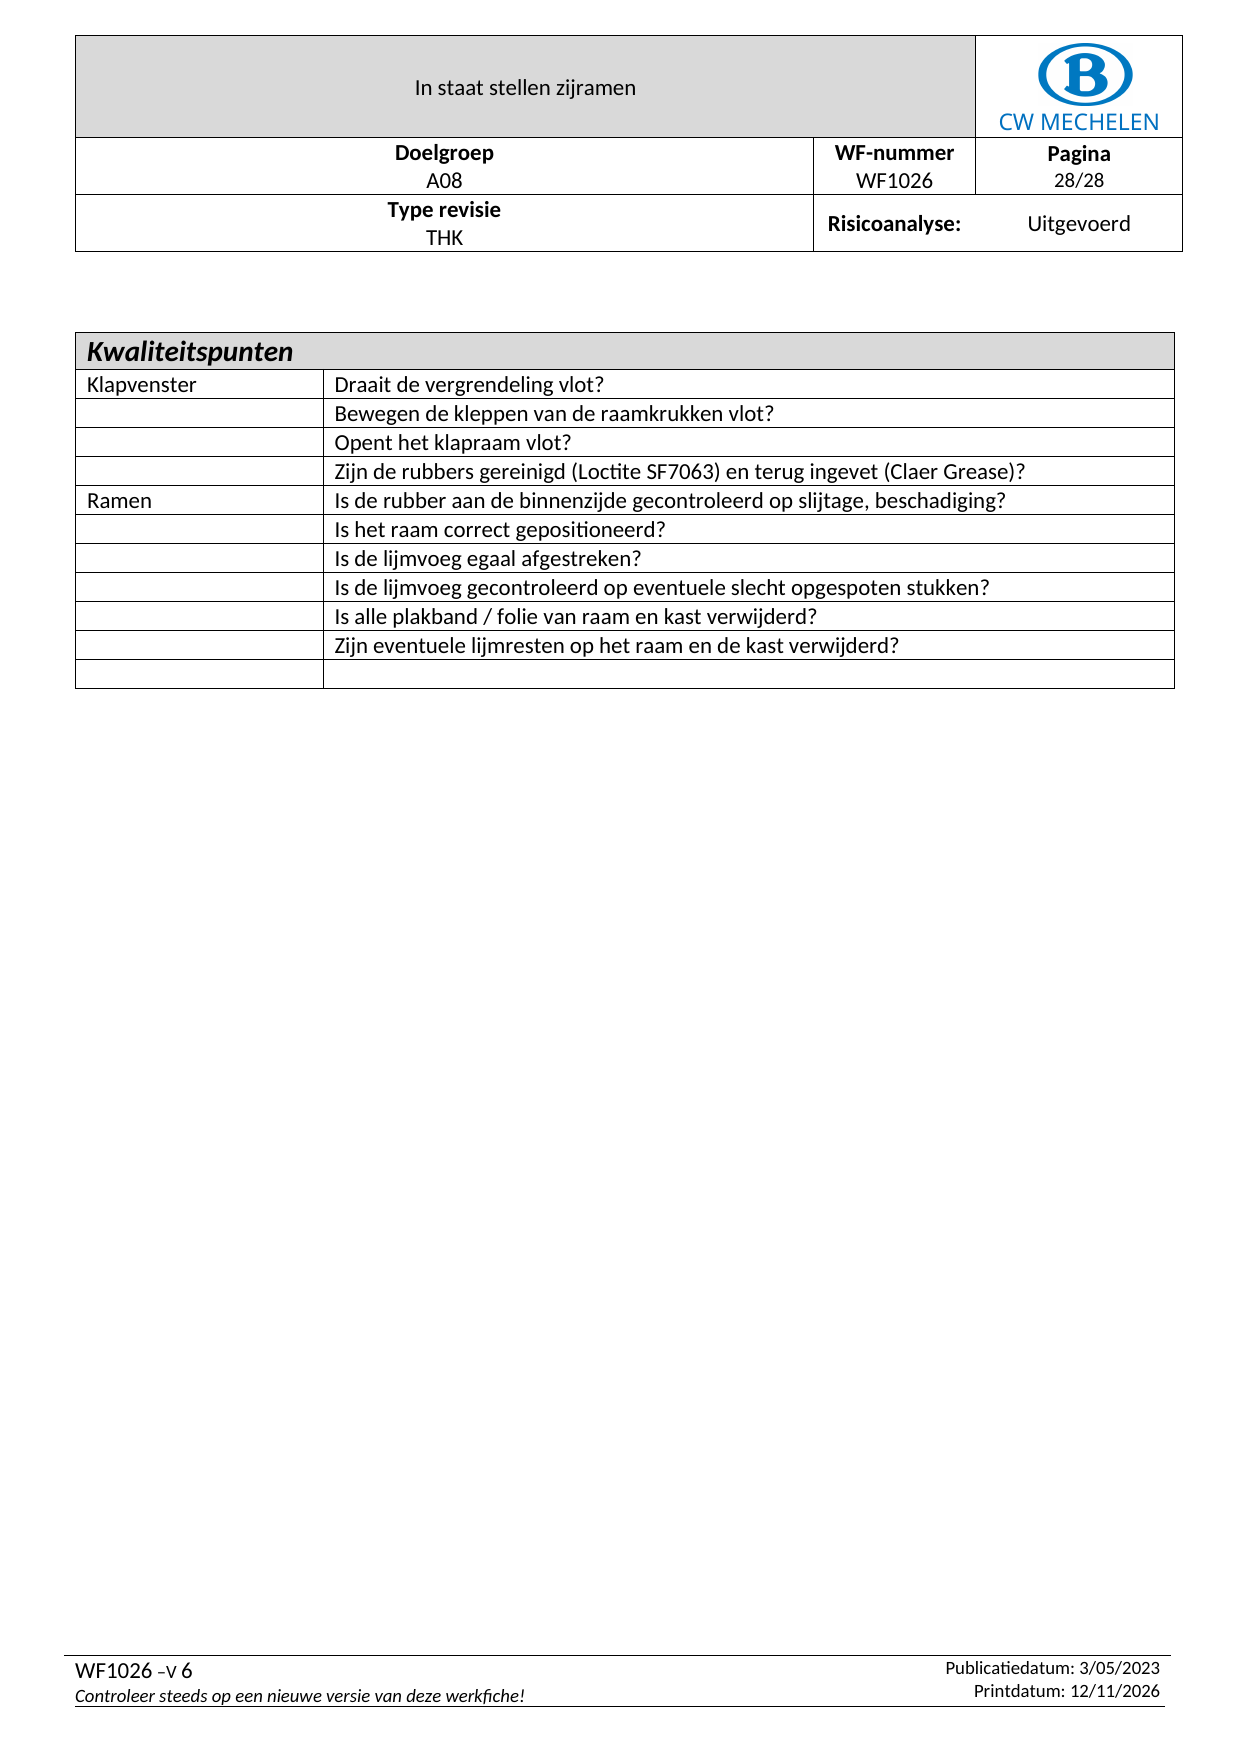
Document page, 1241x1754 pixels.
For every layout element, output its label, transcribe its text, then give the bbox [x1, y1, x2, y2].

table_cell Is het raam correct gepositioneerd? [324, 515, 1174, 543]
table_header Kwaliteitspunten [76, 333, 1174, 369]
table_cell [76, 515, 323, 543]
table_cell Is alle plakband / folie van raam en kast verwijderd? [324, 602, 1174, 630]
table_cell Is de rubber aan de binnenzijde gecontroleerd op slijtage, beschadiging? [324, 486, 1174, 514]
table_cell [76, 573, 323, 601]
table_cell Zijn de rubbers gereinigd (Loctite SF7063) en terug ingevet (Claer Grease)? [324, 457, 1174, 485]
table_cell Klapvenster [76, 370, 323, 398]
table_cell Ramen [76, 486, 323, 514]
table_cell [76, 602, 323, 630]
table_cell [76, 399, 323, 427]
table_cell [76, 660, 323, 688]
table_cell Is de lijmvoeg egaal afgestreken? [324, 544, 1174, 572]
picture [1038, 43, 1134, 106]
table_cell [76, 428, 323, 456]
table_cell Draait de vergrendeling vlot? [324, 370, 1174, 398]
table_cell [76, 457, 323, 485]
table_cell [324, 660, 1174, 688]
table_cell Opent het klapraam vlot? [324, 428, 1174, 456]
table_cell [76, 544, 323, 572]
table_cell [76, 631, 323, 659]
table_cell Bewegen de kleppen van de raamkrukken vlot? [324, 399, 1174, 427]
table_cell Is de lijmvoeg gecontroleerd op eventuele slecht opgespoten stukken? [324, 573, 1174, 601]
table_cell Zijn eventuele lijmresten op het raam en de kast verwijderd? [324, 631, 1174, 659]
